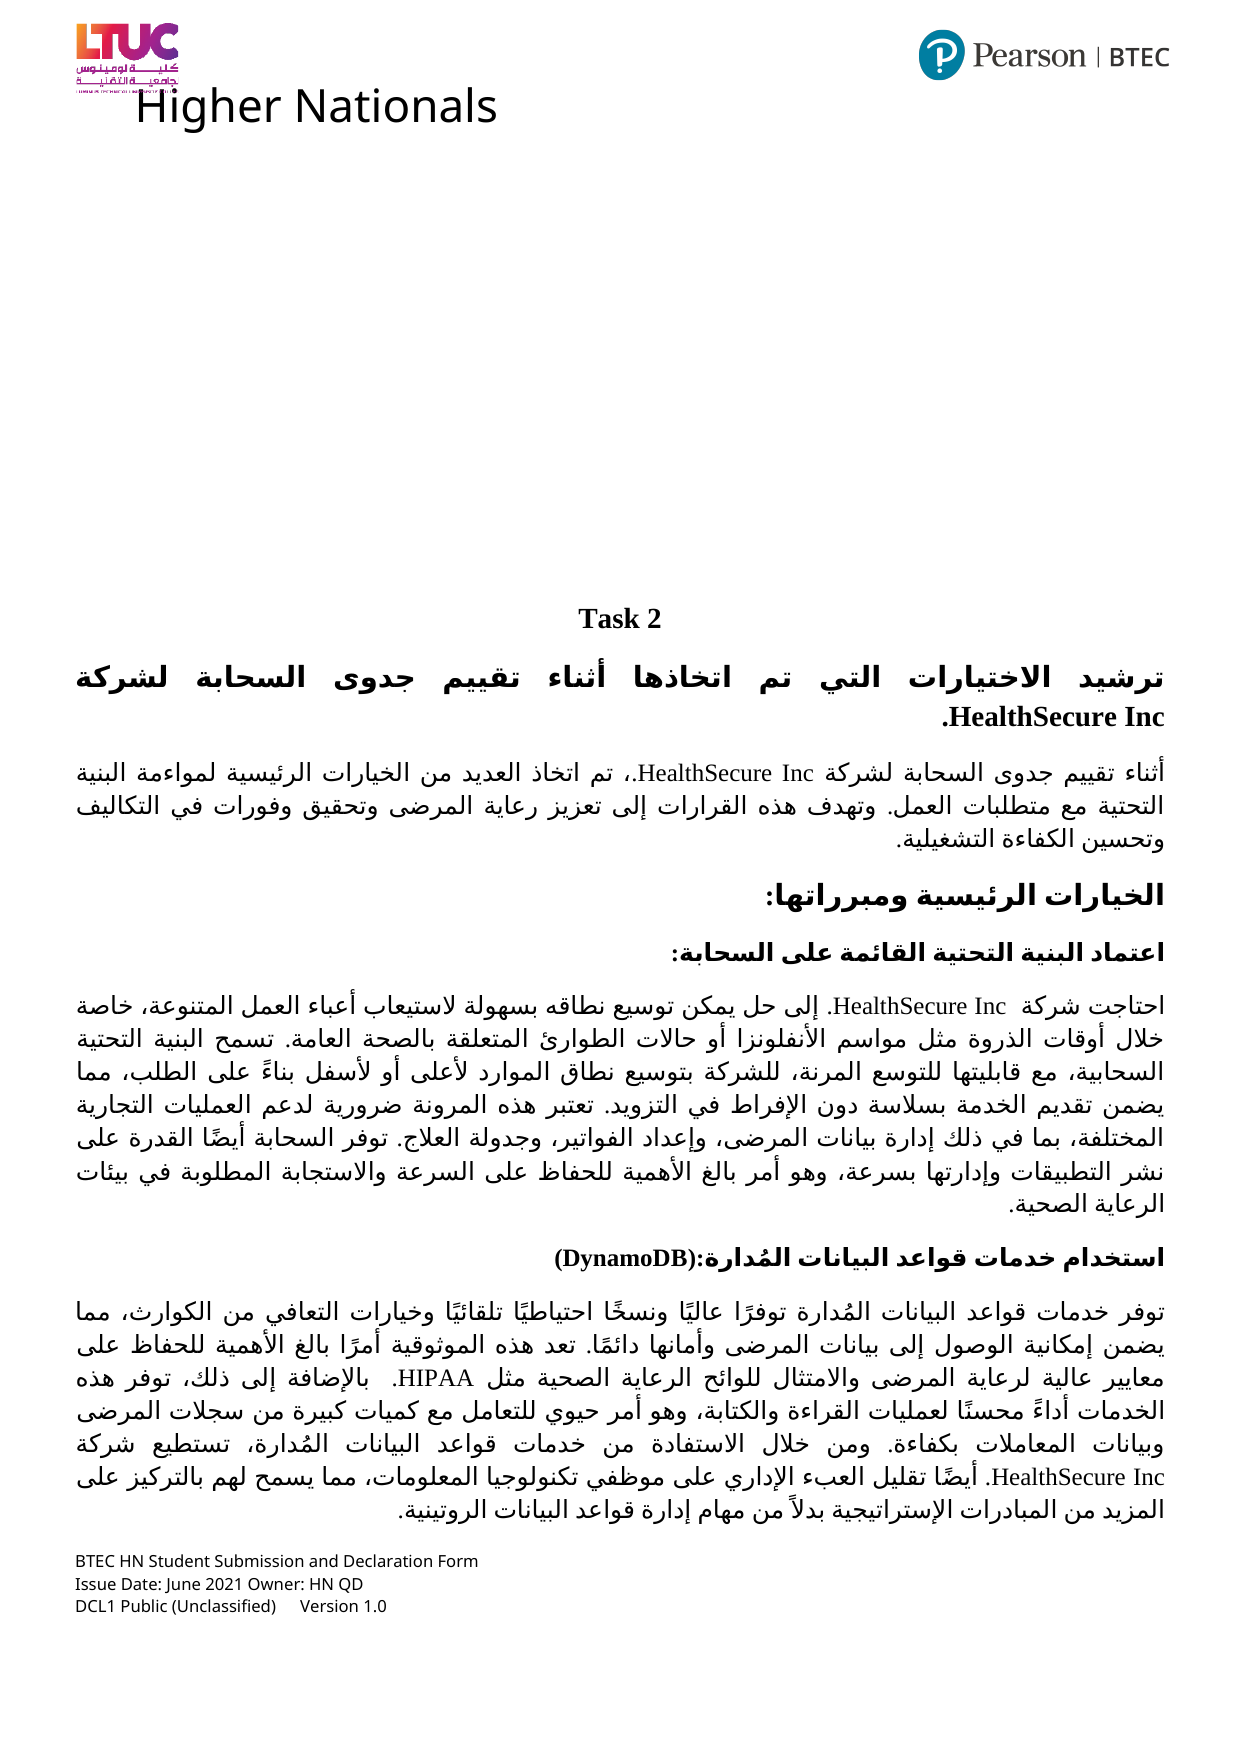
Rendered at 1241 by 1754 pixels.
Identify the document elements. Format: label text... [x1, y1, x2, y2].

text اعتماد البنية التحتية القائمة على السحابة: [75, 938, 1165, 966]
text الخيارات الرئيسية ومبرراتها: [75, 878, 1165, 912]
picture [75, 22, 179, 91]
text ترشيد الاختيارات التي تم اتخاذها أثناء تقييم جدوى السحابة لشركة HealthSecure Inc. [75, 660, 1165, 732]
picture [914, 22, 1172, 86]
text أثناء تقييم جدوى السحابة لشركة HealthSecure Inc.، تم اتخاذ العديد من الخيارات الرئيسية لمواءمة البنية التحتية مع متطلبات العمل. وتهدف هذه القرارات إلى تعزيز رعاية المرضى وتحقيق وفورات في التكاليف وتحسين الكفاءة التشغيلية. [75, 758, 1165, 853]
text استخدام خدمات قواعد البيانات المُدارة:(DynamoDB) [75, 1243, 1165, 1272]
subtitle Task 2 [75, 601, 1165, 634]
text توفر خدمات قواعد البيانات المُدارة توفرًا عاليًا ونسخًا احتياطيًا تلقائيًا وخيارات التعافي من الكوارث، مما يضمن إمكانية الوصول إلى بيانات المرضى وأمانها دائمًا. تعد هذه الموثوقية أمرًا بالغ الأهمية للحفاظ على معايير عالية لرعاية المرضى والامتثال للوائح الرعاية الصحية مثل HIPAA. بالإضافة إلى ذلك، توفر هذه الخدمات أداءً محسنًا لعمليات القراءة والكتابة، وهو أمر حيوي للتعامل مع كميات كبيرة من سجلات المرضى وبيانات المعاملات بكفاءة. ومن خلال الاستفادة من خدمات قواعد البيانات المُدارة، تستطيع شركة HealthSecure Inc. أيضًا تقليل العبء الإداري على موظفي تكنولوجيا المعلومات، مما يسمح لهم بالتركيز على المزيد من المبادرات الإستراتيجية بدلاً من مهام إدارة قواعد البيانات الروتينية. [75, 1297, 1165, 1524]
text احتاجت شركة HealthSecure Inc. إلى حل يمكن توسيع نطاقه بسهولة لاستيعاب أعباء العمل المتنوعة، خاصة خلال أوقات الذروة مثل مواسم الأنفلونزا أو حالات الطوارئ المتعلقة بالصحة العامة. تسمح البنية التحتية السحابية، مع قابليتها للتوسع المرنة، للشركة بتوسيع نطاق الموارد لأعلى أو لأسفل بناءً على الطلب، مما يضمن تقديم الخدمة بسلاسة دون الإفراط في التزويد. تعتبر هذه المرونة ضرورية لدعم العمليات التجارية المختلفة، بما في ذلك إدارة بيانات المرضى، وإعداد الفواتير، وجدولة العلاج. توفر السحابة أيضًا القدرة على نشر التطبيقات وإدارتها بسرعة، وهو أمر بالغ الأهمية للحفاظ على السرعة والاستجابة المطلوبة في بيئات الرعاية الصحية. [75, 991, 1165, 1218]
